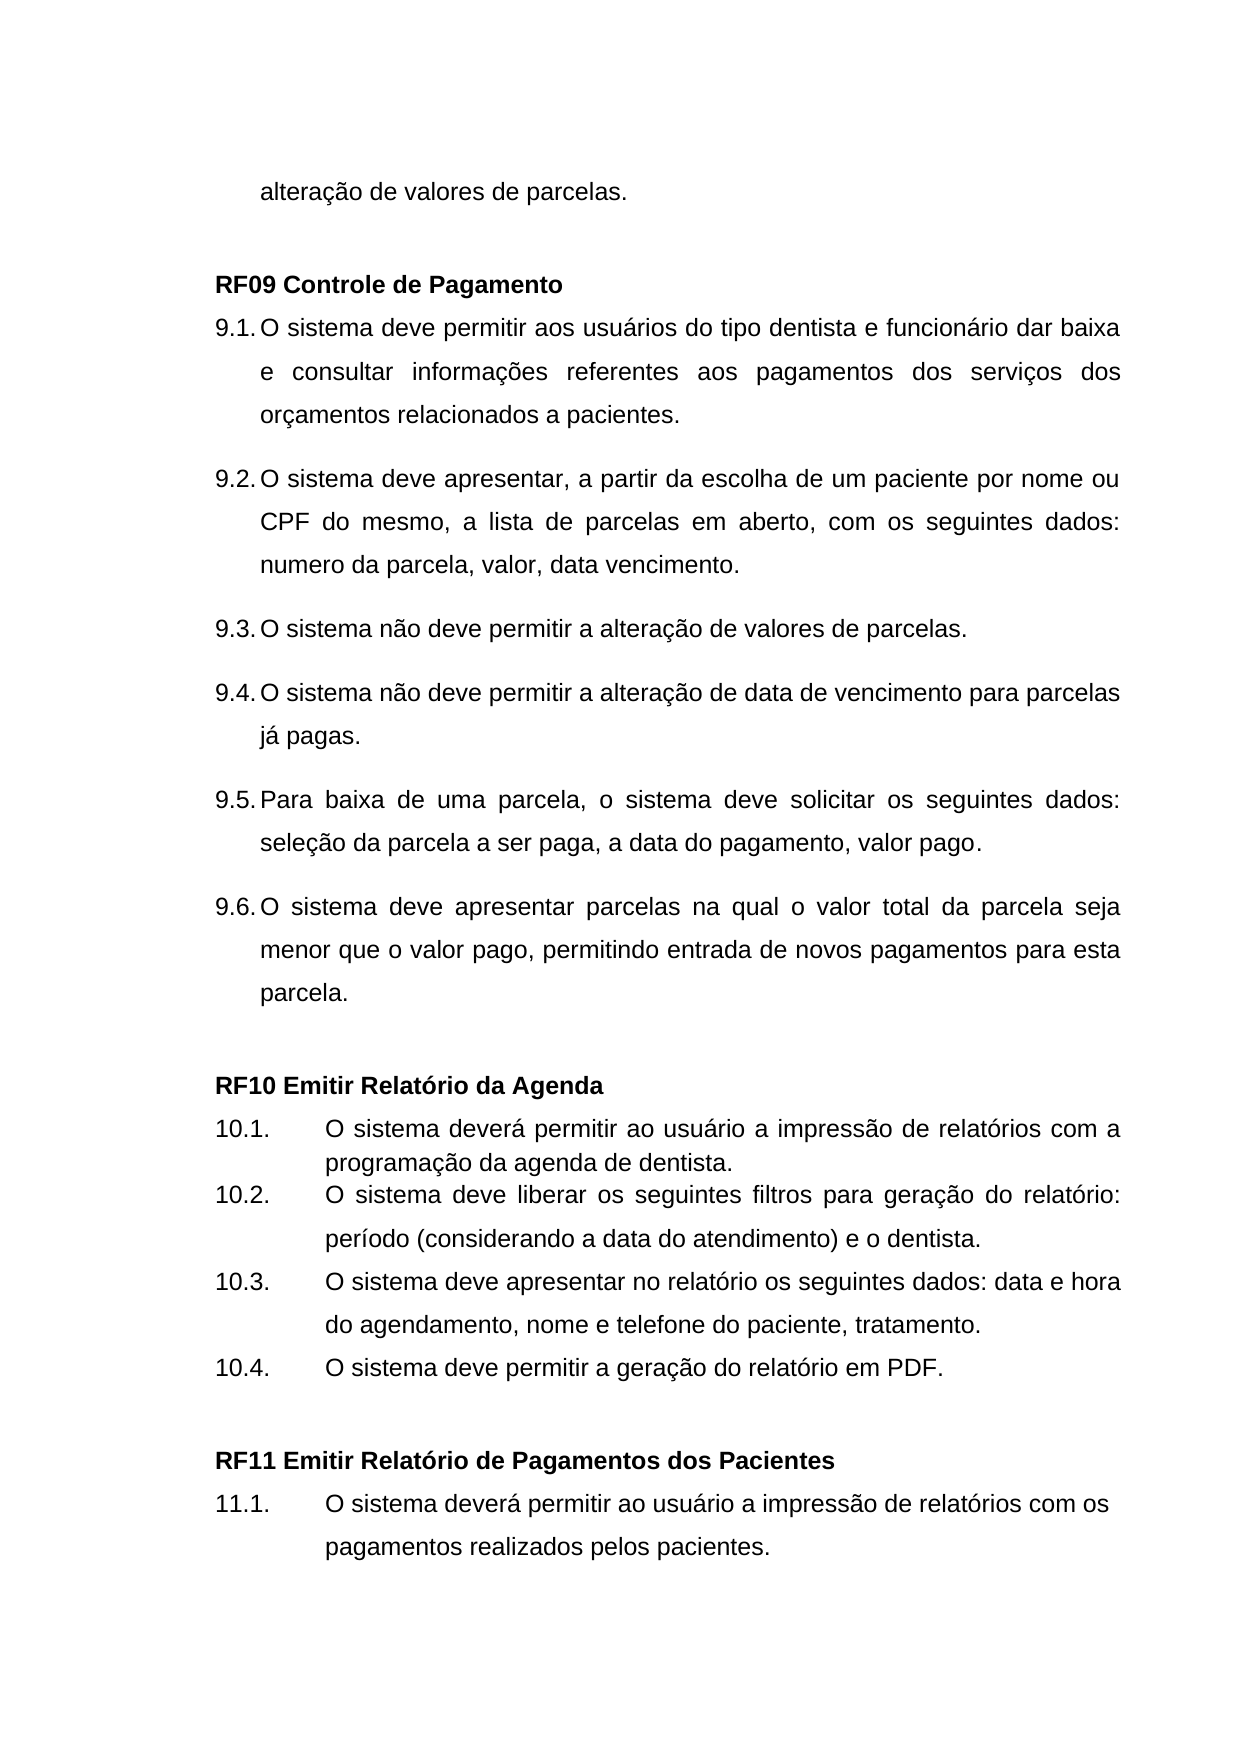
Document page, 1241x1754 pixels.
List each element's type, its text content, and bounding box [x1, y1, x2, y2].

subtitle RF10 Emitir Relatório da Agenda [215, 1071, 1122, 1100]
list O sistema deve permitir aos usuários do tipo dentista e funcionário dar baixa e consultar informações referentes aos pagamentos dos serviços dos orçamentos relacionados a pacientes. [215, 313, 1122, 428]
list O sistema não deve permitir a alteração de data de vencimento para parcelas já pagas. [215, 678, 1122, 750]
list O sistema deverá permitir ao usuário a impressão de relatórios com os pagamentos realizados pelos pacientes. [215, 1489, 1122, 1561]
list O sistema deve apresentar, a partir da escolha de um paciente por nome ou CPF do mesmo, a lista de parcelas em aberto, com os seguintes dados: numero da parcela, valor, data vencimento. [215, 464, 1122, 579]
subtitle RF09 Controle de Pagamento [215, 270, 1122, 299]
list O sistema deve apresentar no relatório os seguintes dados: data e hora do agendamento, nome e telefone do paciente, tratamento. [215, 1267, 1122, 1339]
list O sistema deve apresentar parcelas na qual o valor total da parcela seja menor que o valor pago, permitindo entrada de novos pagamentos para esta parcela. [215, 892, 1122, 1007]
list Para baixa de uma parcela, o sistema deve solicitar os seguintes dados: seleção da parcela a ser paga, a data do pagamento, valor pago. [215, 785, 1122, 857]
list O sistema não deve permitir a alteração de valores de parcelas. [215, 614, 1122, 643]
list O sistema deve liberar os seguintes filtros para geração do relatório: período (considerando a data do atendimento) e o dentista. [215, 1181, 1122, 1252]
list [215, 177, 1122, 206]
list O sistema deverá permitir ao usuário a impressão de relatórios com a programação da agenda de dentista. [215, 1114, 1122, 1176]
subtitle RF11 Emitir Relatório de Pagamentos dos Pacientes [215, 1446, 1122, 1475]
list O sistema deve permitir a geração do relatório em PDF. [215, 1353, 1122, 1382]
